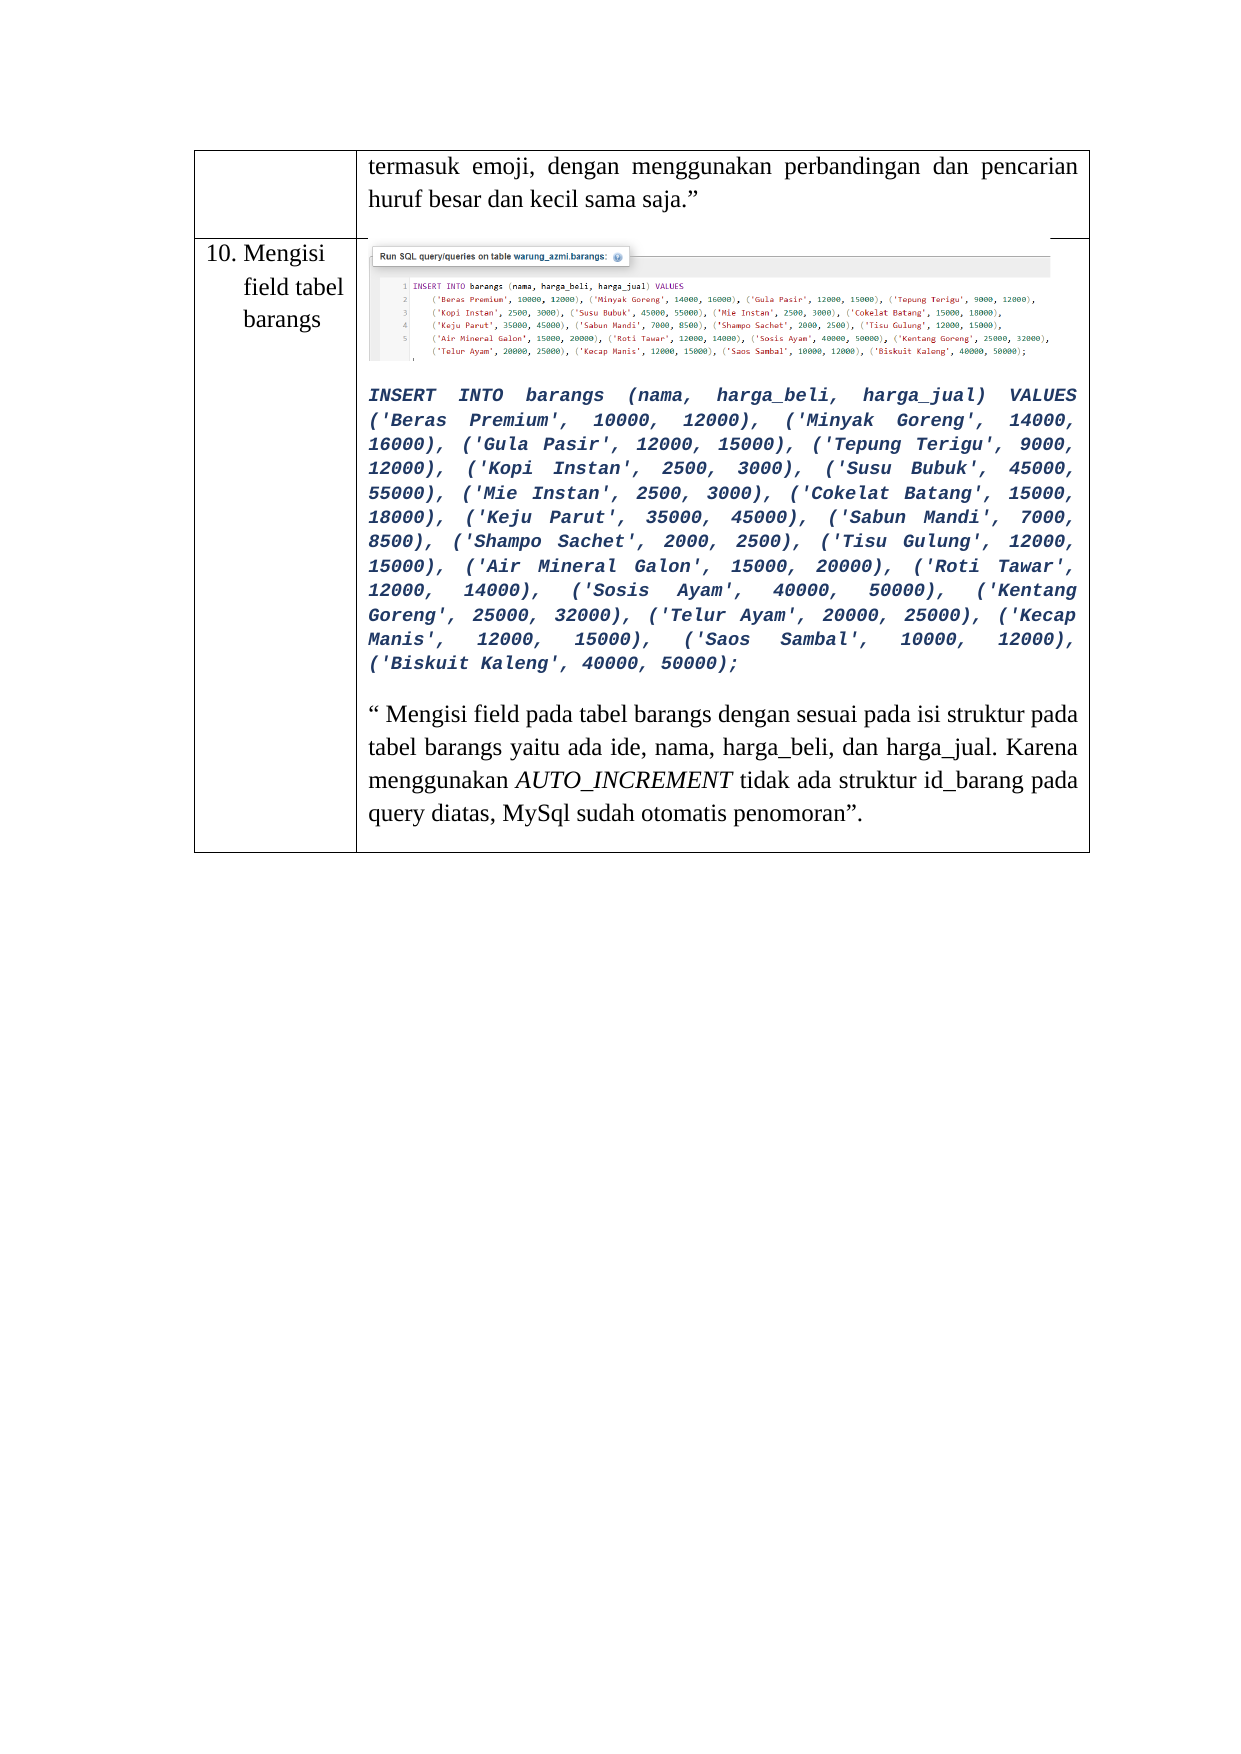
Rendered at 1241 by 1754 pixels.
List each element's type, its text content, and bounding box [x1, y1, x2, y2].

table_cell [357, 151, 1089, 237]
picture [368, 238, 1051, 361]
table_cell INSERT INTO barangs (nama, harga_beli, harga_jual) VALUES ('Beras Premium', 10000, 12000), ('Minyak Goreng', 14000, 16000), ('Gula Pasir', 12000, 15000), ('Tepung Terigu', 9000, 12000), ('Kopi Instan', 2500, 3000), ('Susu Bubuk', 45000, 55000), ('Mie Instan', 2500, 3000), ('Cokelat Batang', 15000, 18000), ('Keju Parut', 35000, 45000), ('Sabun Mandi', 7000, 8500), ('Shampo Sachet', 2000, 2500), ('Tisu Gulung', 12000, 15000), ('Air Mineral Galon', 15000, 20000), ('Roti Tawar', 12000, 14000), ('Sosis Ayam', 40000, 50000), ('Kentang Goreng', 25000, 32000), ('Telur Ayam', 20000, 25000), ('Kecap Manis', 12000, 15000), ('Saos Sambal', 10000, 12000), ('Biskuit Kaleng', 40000, 50000); “ Mengisi field pada tabel barangs dengan sesuai pada isi struktur pada tabel barangs yaitu ada ide, nama, harga_beli, dan harga_jual. Karena menggunakan AUTO_INCREMENT tidak ada struktur id_barang pada query diatas, MySql sudah otomatis penomoran”. [357, 239, 1089, 852]
table_cell Mengisi field tabel barangs [195, 239, 356, 852]
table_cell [195, 151, 356, 237]
